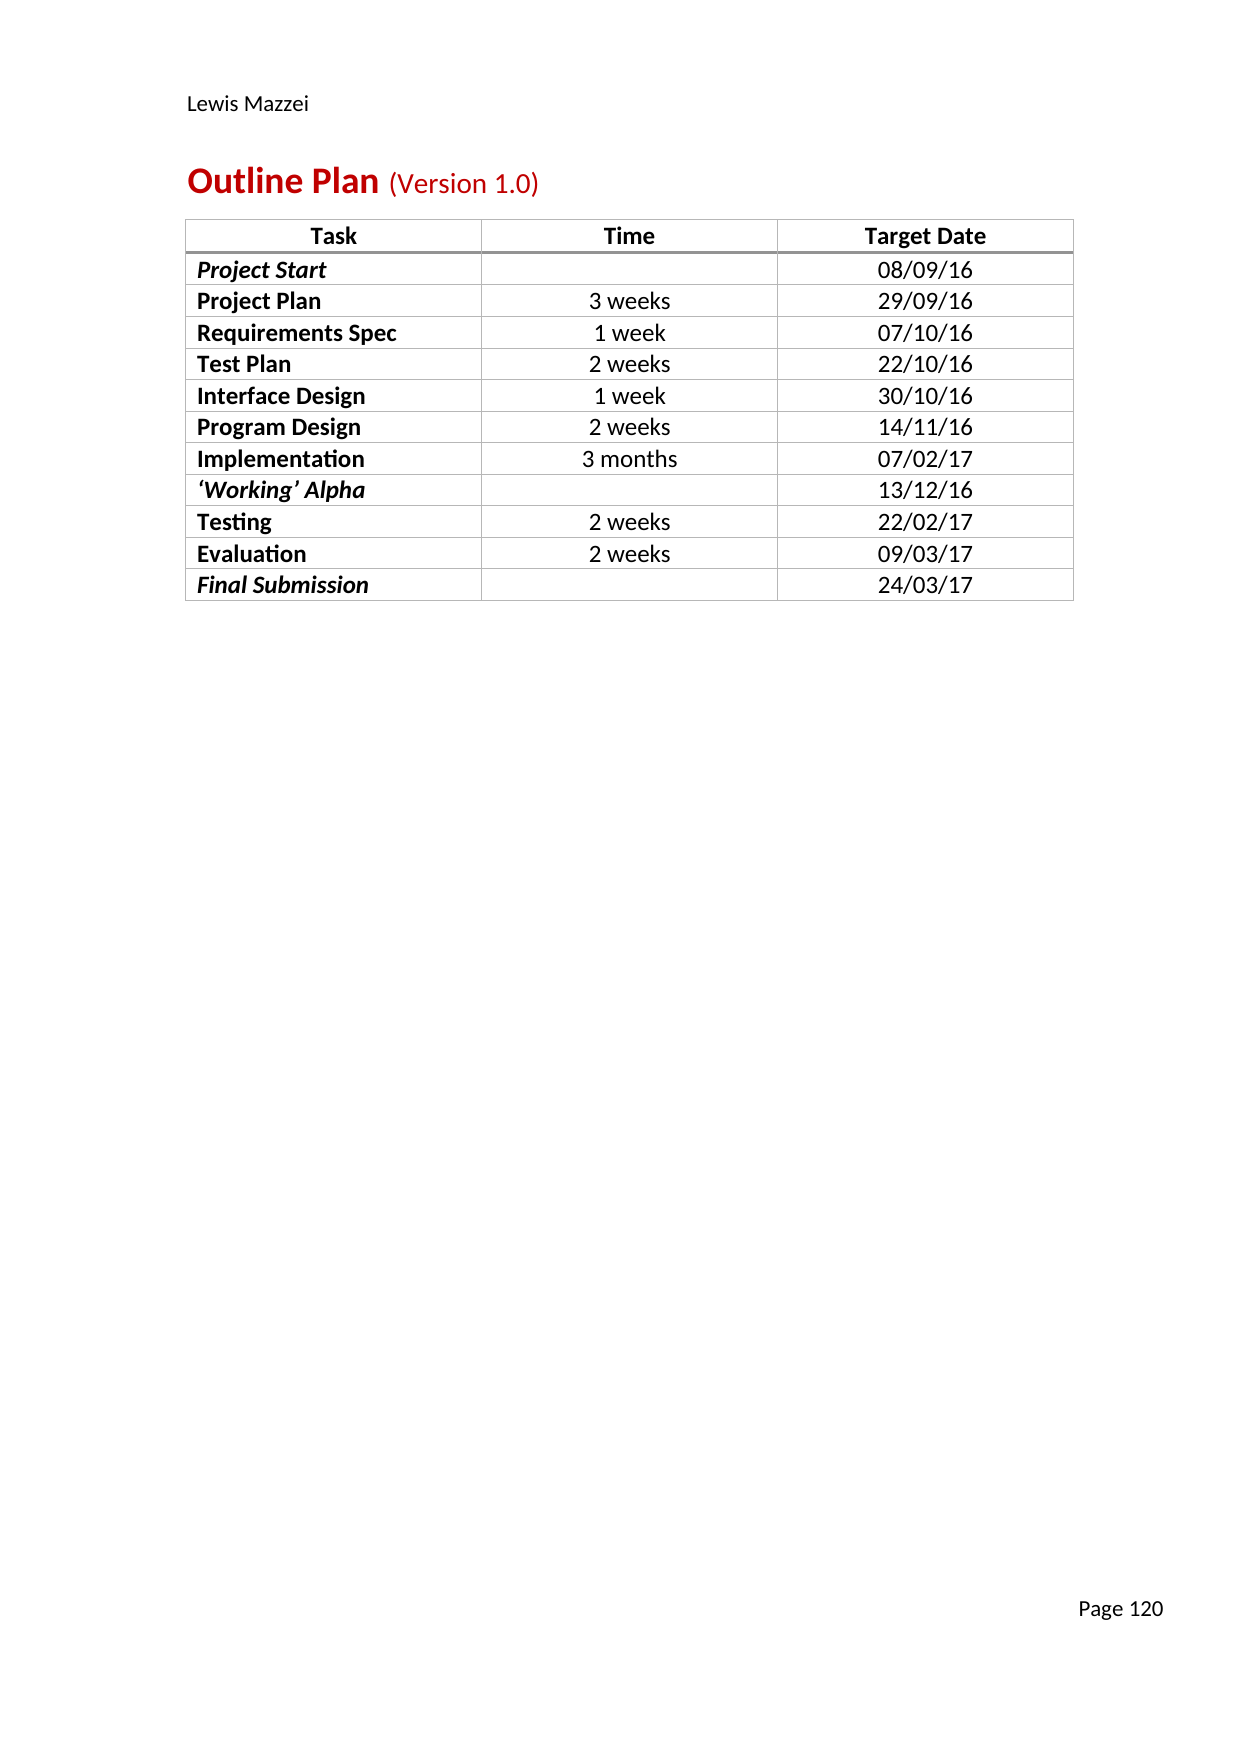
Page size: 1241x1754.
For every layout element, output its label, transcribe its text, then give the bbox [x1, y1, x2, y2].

table_cell 2 weeks [482, 538, 777, 568]
table_cell 08/09/16 [778, 254, 1073, 284]
table_cell 09/03/17 [778, 538, 1073, 568]
table_cell 3 weeks [482, 285, 777, 316]
table_cell Project Start [186, 254, 481, 284]
table_cell 1 week [482, 317, 777, 347]
table_cell 07/10/16 [778, 317, 1073, 347]
table_cell 13/12/16 [778, 475, 1073, 505]
table_cell 14/11/16 [778, 412, 1073, 442]
table_cell Requirements Spec [186, 317, 481, 347]
table_header Task [186, 220, 481, 251]
table_cell 3 months [482, 443, 777, 474]
table_cell 24/03/17 [778, 569, 1073, 600]
table_cell 2 weeks [482, 349, 777, 379]
table_cell Project Plan [186, 285, 481, 316]
table_header Target Date [778, 220, 1073, 251]
table_cell 29/09/16 [778, 285, 1073, 316]
table_cell [482, 569, 777, 600]
table_header Time [482, 220, 777, 251]
table_cell Final Submission [186, 569, 481, 600]
table_cell [482, 475, 777, 505]
table_cell ‘Working’ Alpha [186, 475, 481, 505]
table_cell 2 weeks [482, 506, 777, 537]
table_cell Testing [186, 506, 481, 537]
table_cell Test Plan [186, 349, 481, 379]
table_cell 07/02/17 [778, 443, 1073, 474]
table_cell Evaluation [186, 538, 481, 568]
table_cell [482, 254, 777, 284]
table_cell 2 weeks [482, 412, 777, 442]
table_cell Program Design [186, 412, 481, 442]
table_cell Interface Design [186, 380, 481, 411]
table_cell 22/10/16 [778, 349, 1073, 379]
table_cell 1 week [482, 380, 777, 411]
table_cell Implementation [186, 443, 481, 474]
table_cell 30/10/16 [778, 380, 1073, 411]
text Outline Plan (Version 1.0) [187, 157, 1053, 203]
table_cell 22/02/17 [778, 506, 1073, 537]
